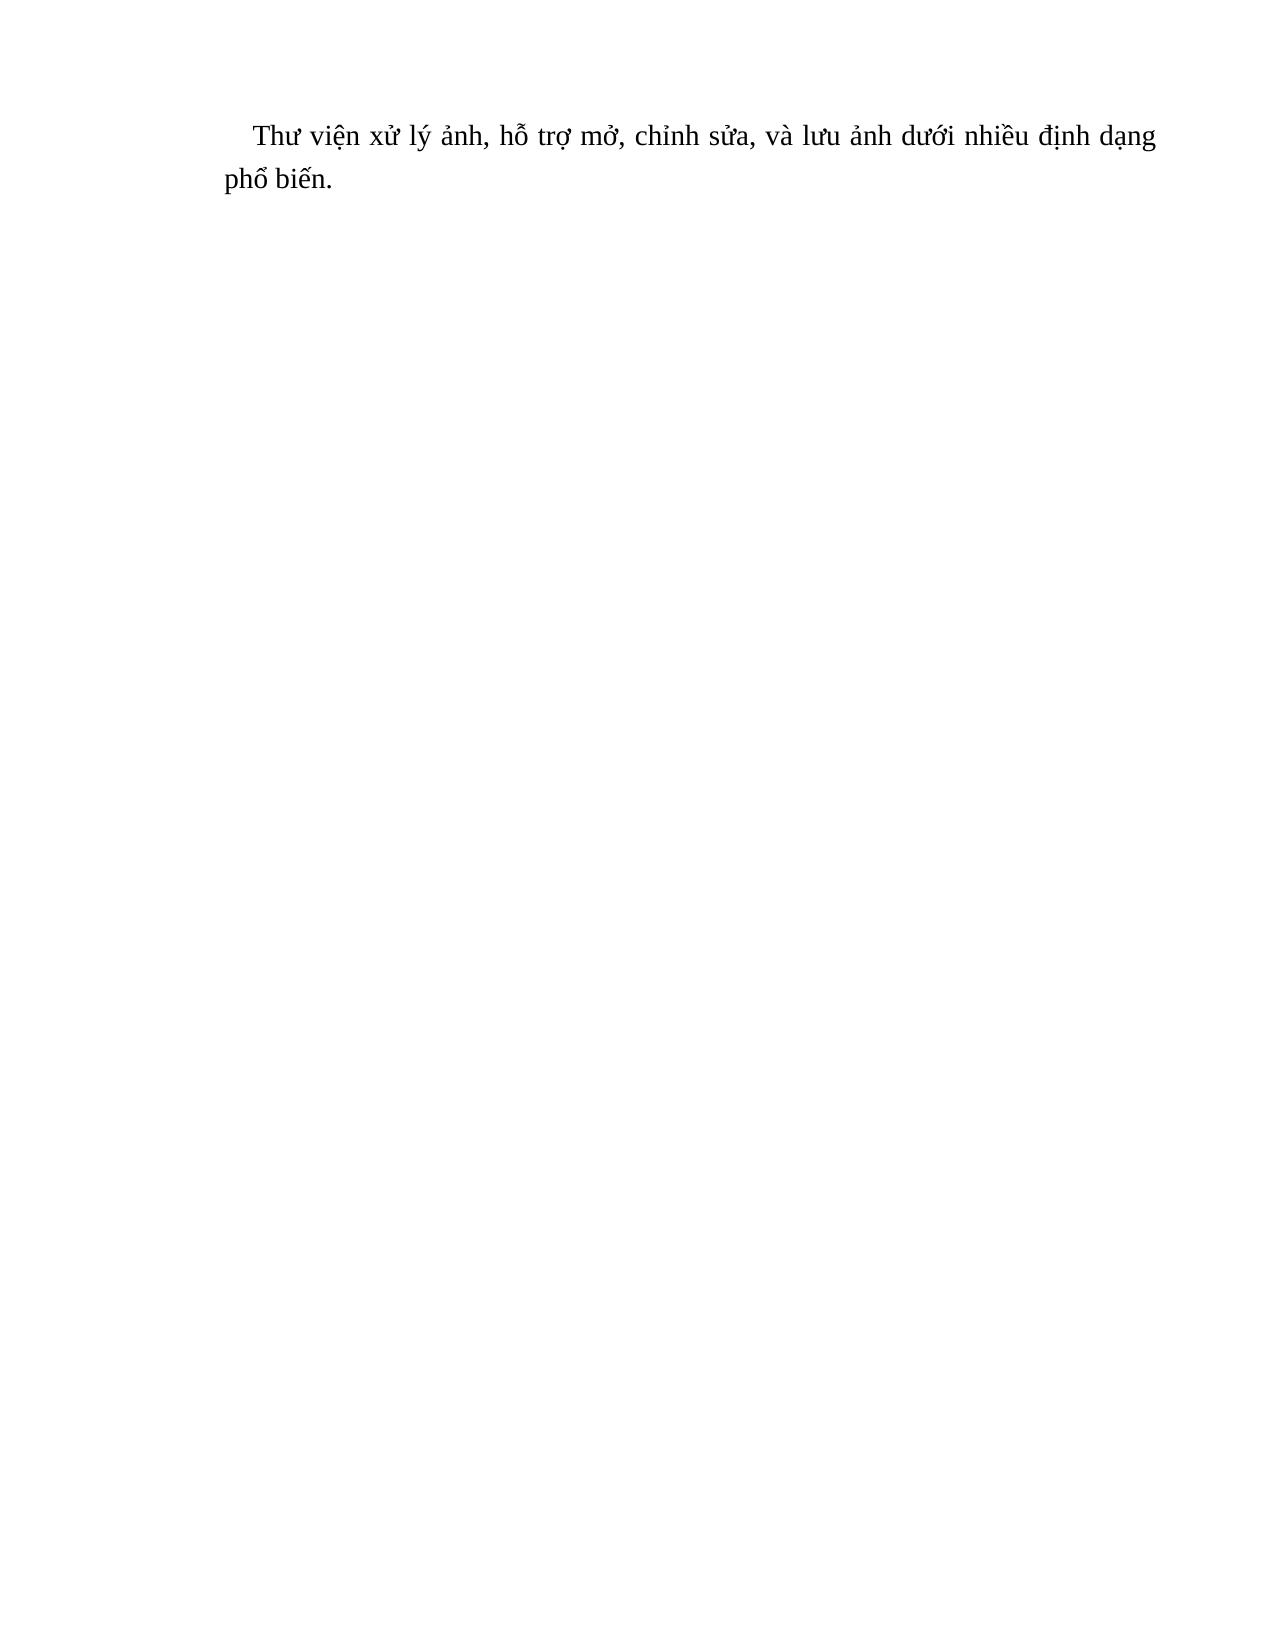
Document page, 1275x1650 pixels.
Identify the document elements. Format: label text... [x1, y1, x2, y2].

text Thư viện xử lý ảnh, hỗ trợ mở, chỉnh sửa, và lưu ảnh dưới nhiều định dạng phổ biến. [224, 118, 1157, 195]
